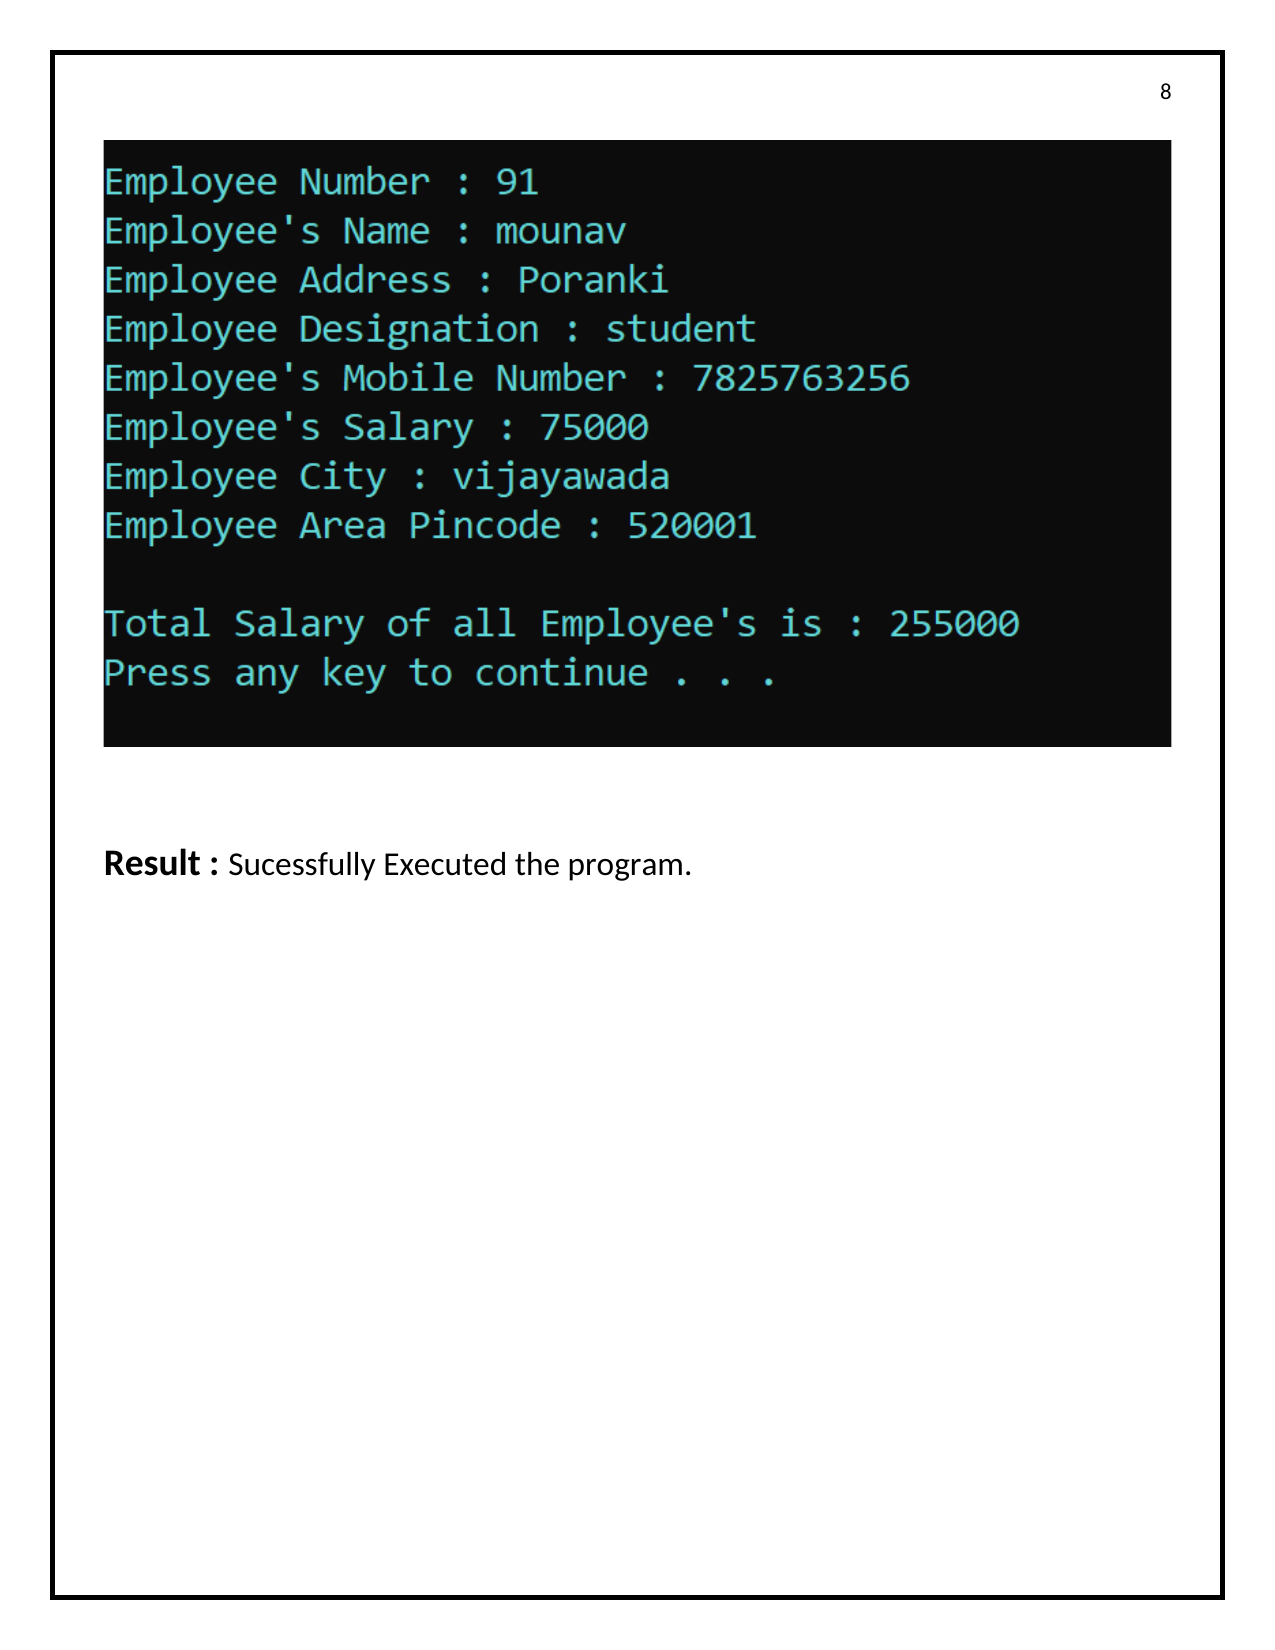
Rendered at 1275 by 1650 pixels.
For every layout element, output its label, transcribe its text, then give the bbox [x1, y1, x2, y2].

text Result : Sucessfully Executed the program. [103, 839, 1172, 885]
picture [103, 140, 1172, 747]
